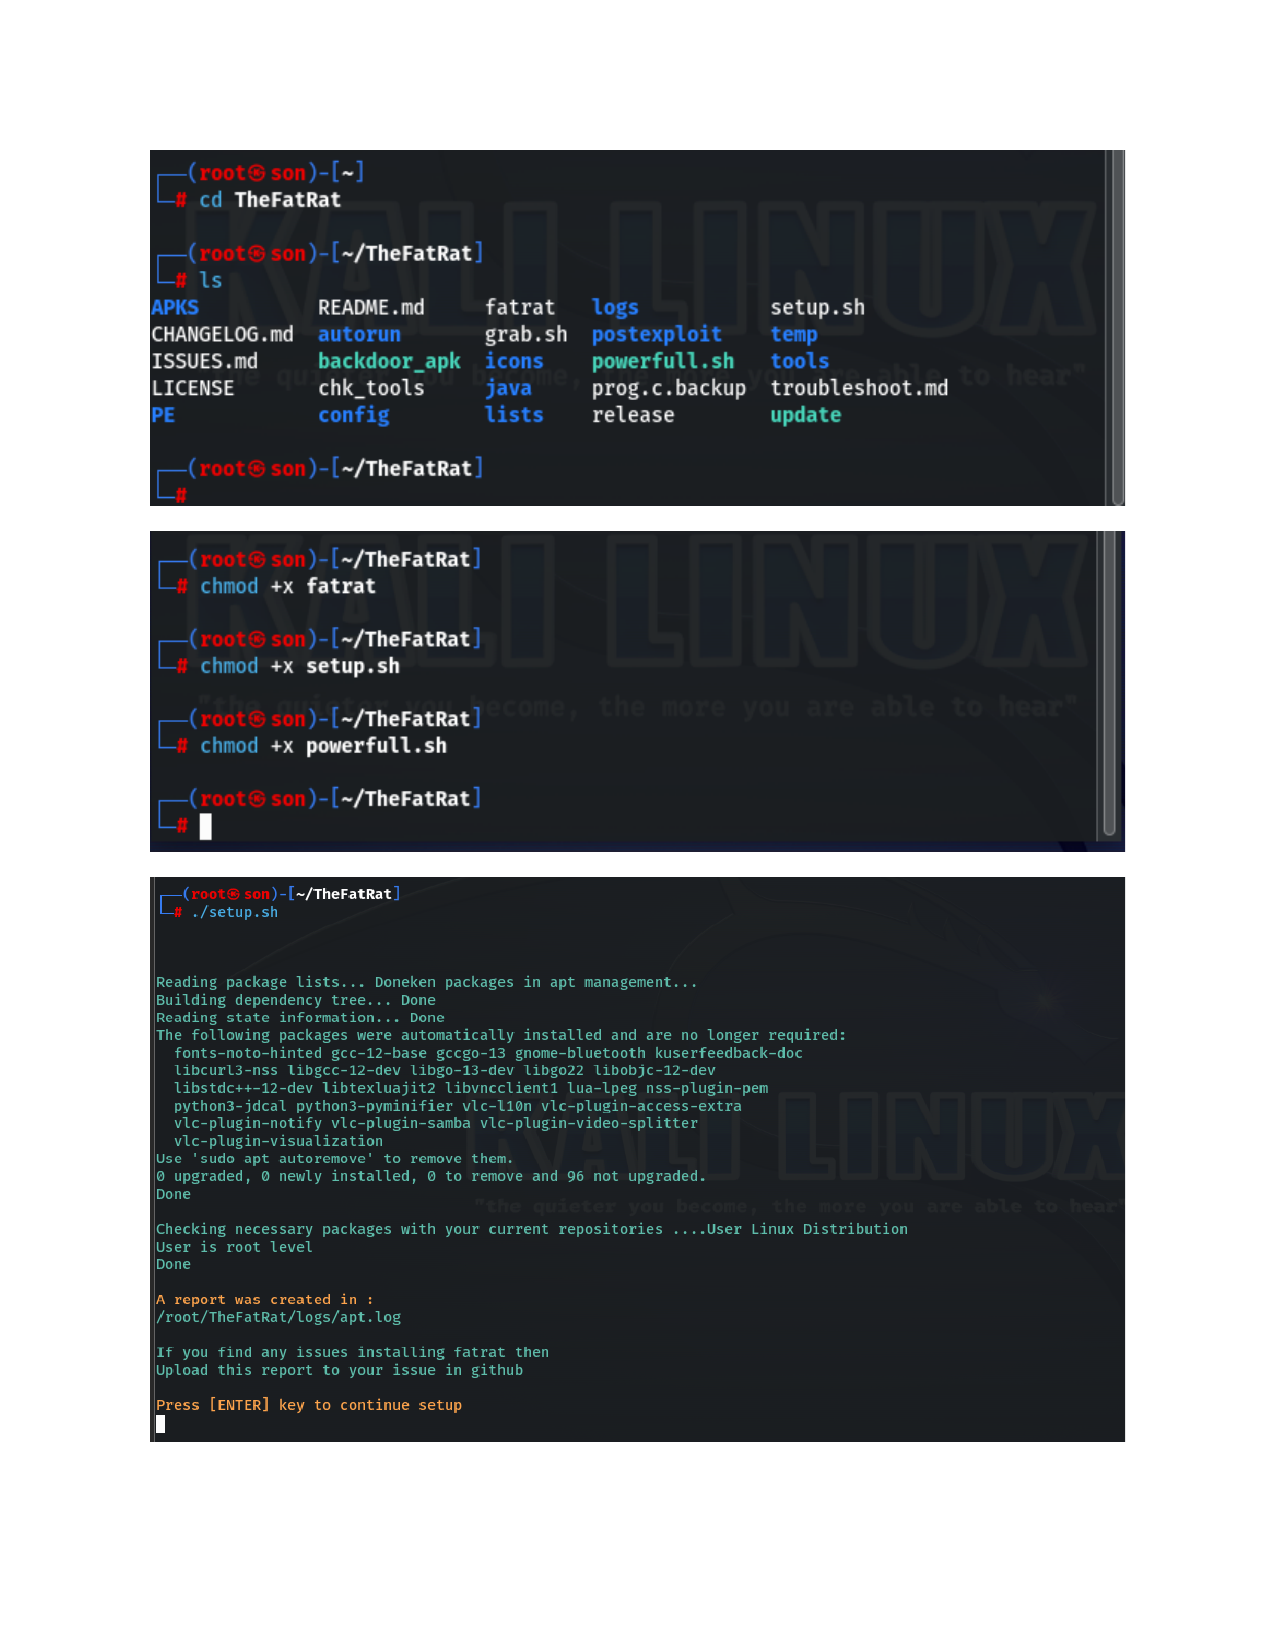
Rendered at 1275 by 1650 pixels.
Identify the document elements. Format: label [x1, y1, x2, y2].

picture [150, 877, 1125, 1442]
picture [150, 531, 1125, 852]
picture [150, 150, 1125, 506]
